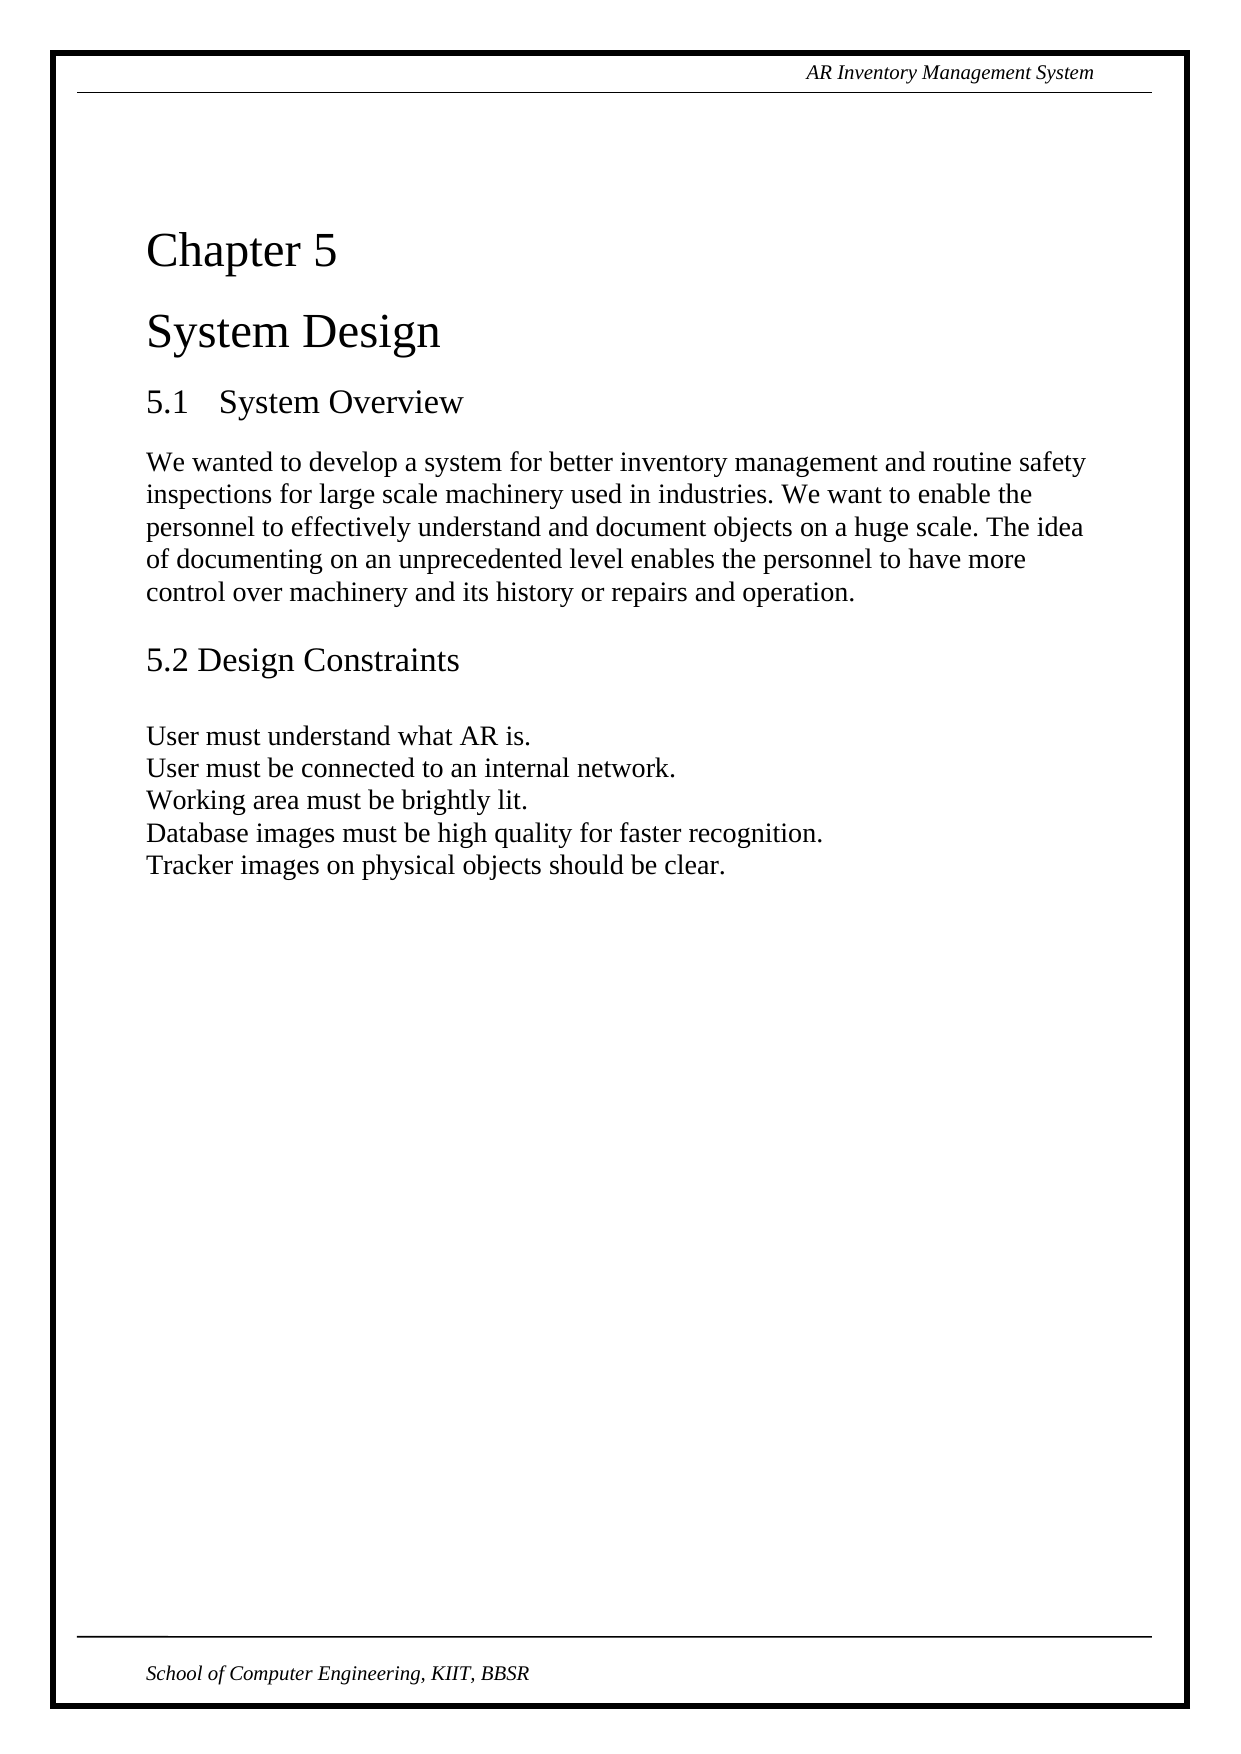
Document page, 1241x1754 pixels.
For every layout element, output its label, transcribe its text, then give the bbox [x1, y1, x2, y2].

text 5.2 Design Constraints [146, 639, 1096, 679]
text User must be connected to an internal network. [146, 751, 1096, 783]
text We wanted to develop a system for better inventory management and routine safety inspections for large scale machinery used in industries. We want to enable the personnel to effectively understand and document objects on a huge scale. The idea of documenting on an unprecedented level enables the personnel to have more control over machinery and its history or repairs and operation. [146, 445, 1096, 607]
text Tracker images on physical objects should be clear. [146, 848, 1096, 881]
text User must understand what AR is. [146, 718, 1096, 751]
text Chapter 5 [146, 221, 1096, 277]
text System Design [146, 301, 1096, 358]
text Working area must be brightly lit. [146, 783, 1096, 816]
text 5.1 System Overview [146, 382, 1096, 421]
text Database images must be high quality for faster recognition. [146, 816, 1096, 848]
